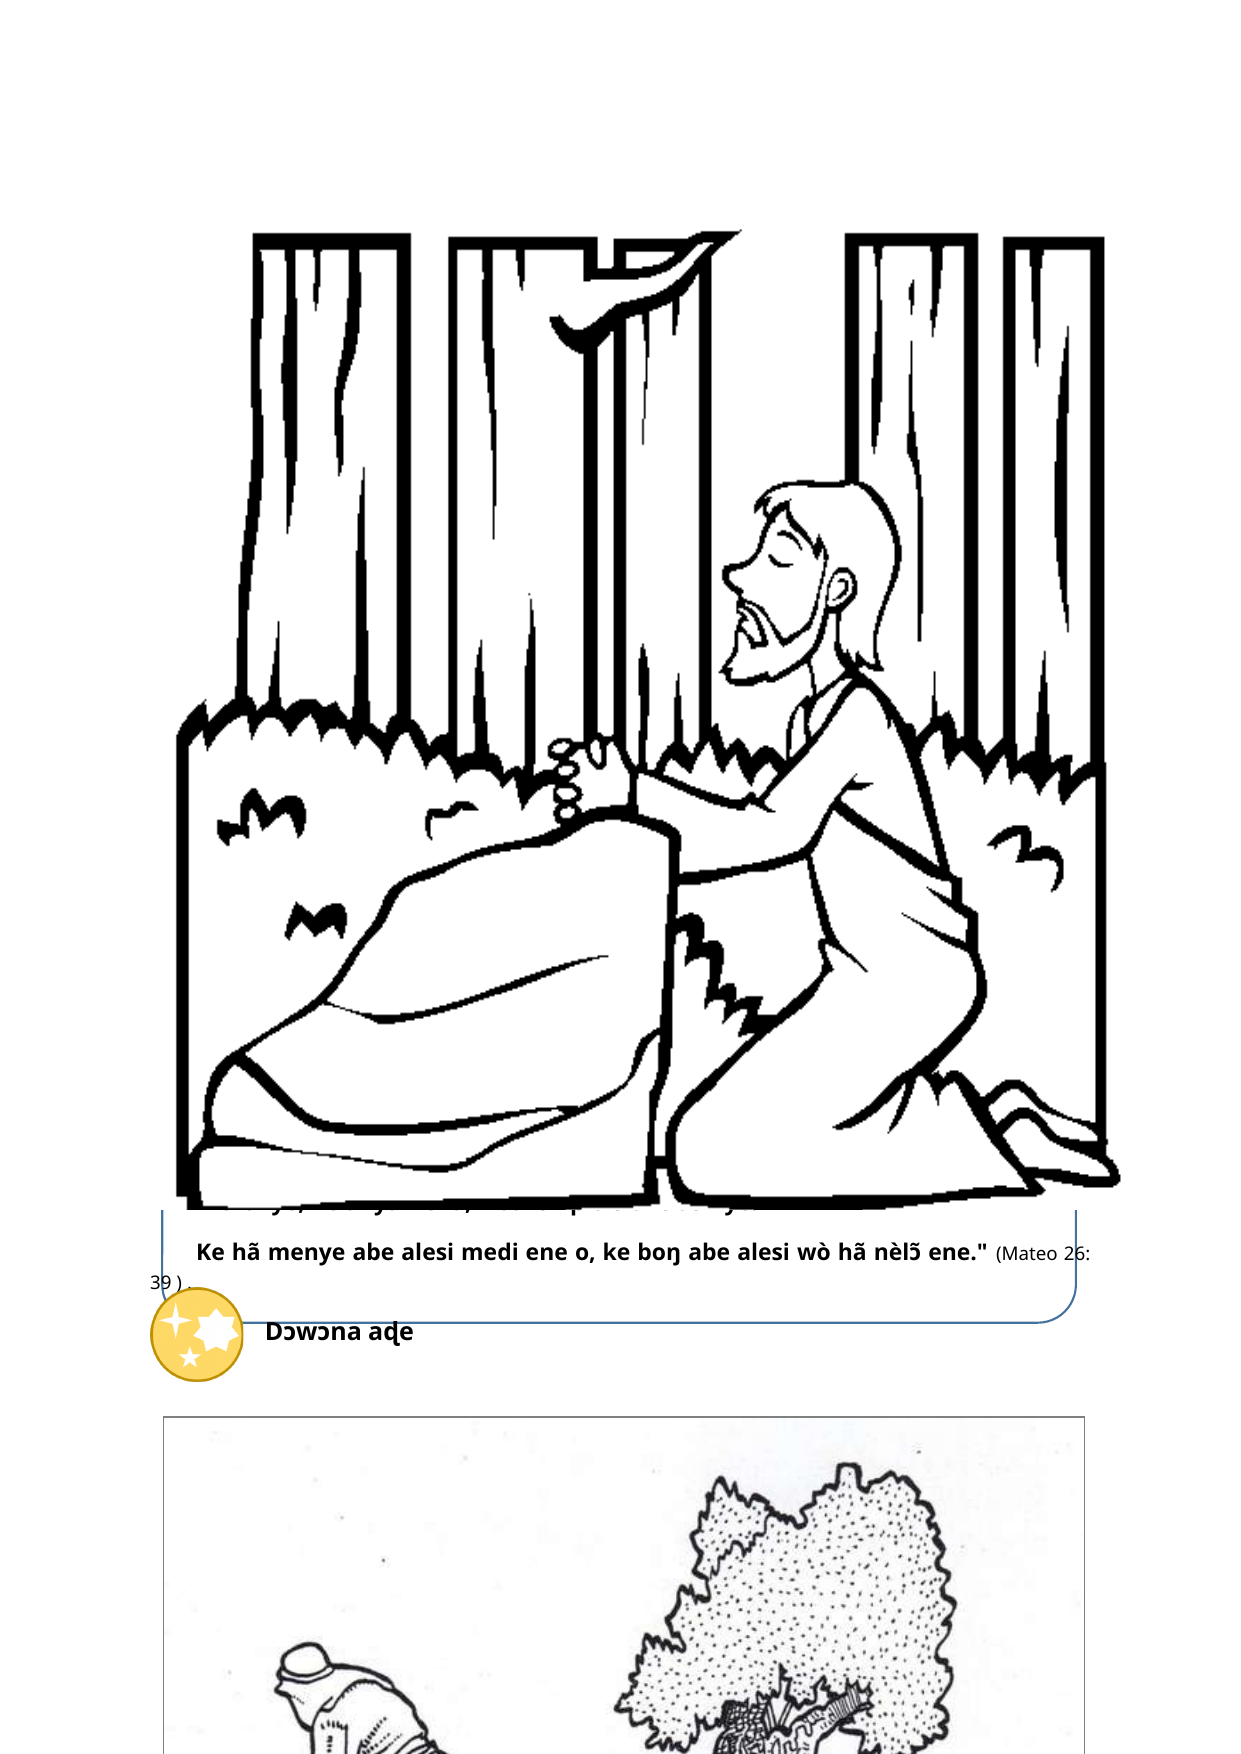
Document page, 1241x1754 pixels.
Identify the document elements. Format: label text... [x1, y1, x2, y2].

text Dɔwɔna aɖe [244, 1314, 1090, 1348]
picture [164, 1418, 1084, 1754]
text Ke hã menye abe alesi medi ene o, ke boŋ abe alesi wò hã nèlɔ̃ ene." (Mateo 26: 39 ) . [150, 1236, 1090, 1295]
picture [150, 202, 1135, 1210]
picture [150, 1287, 244, 1382]
